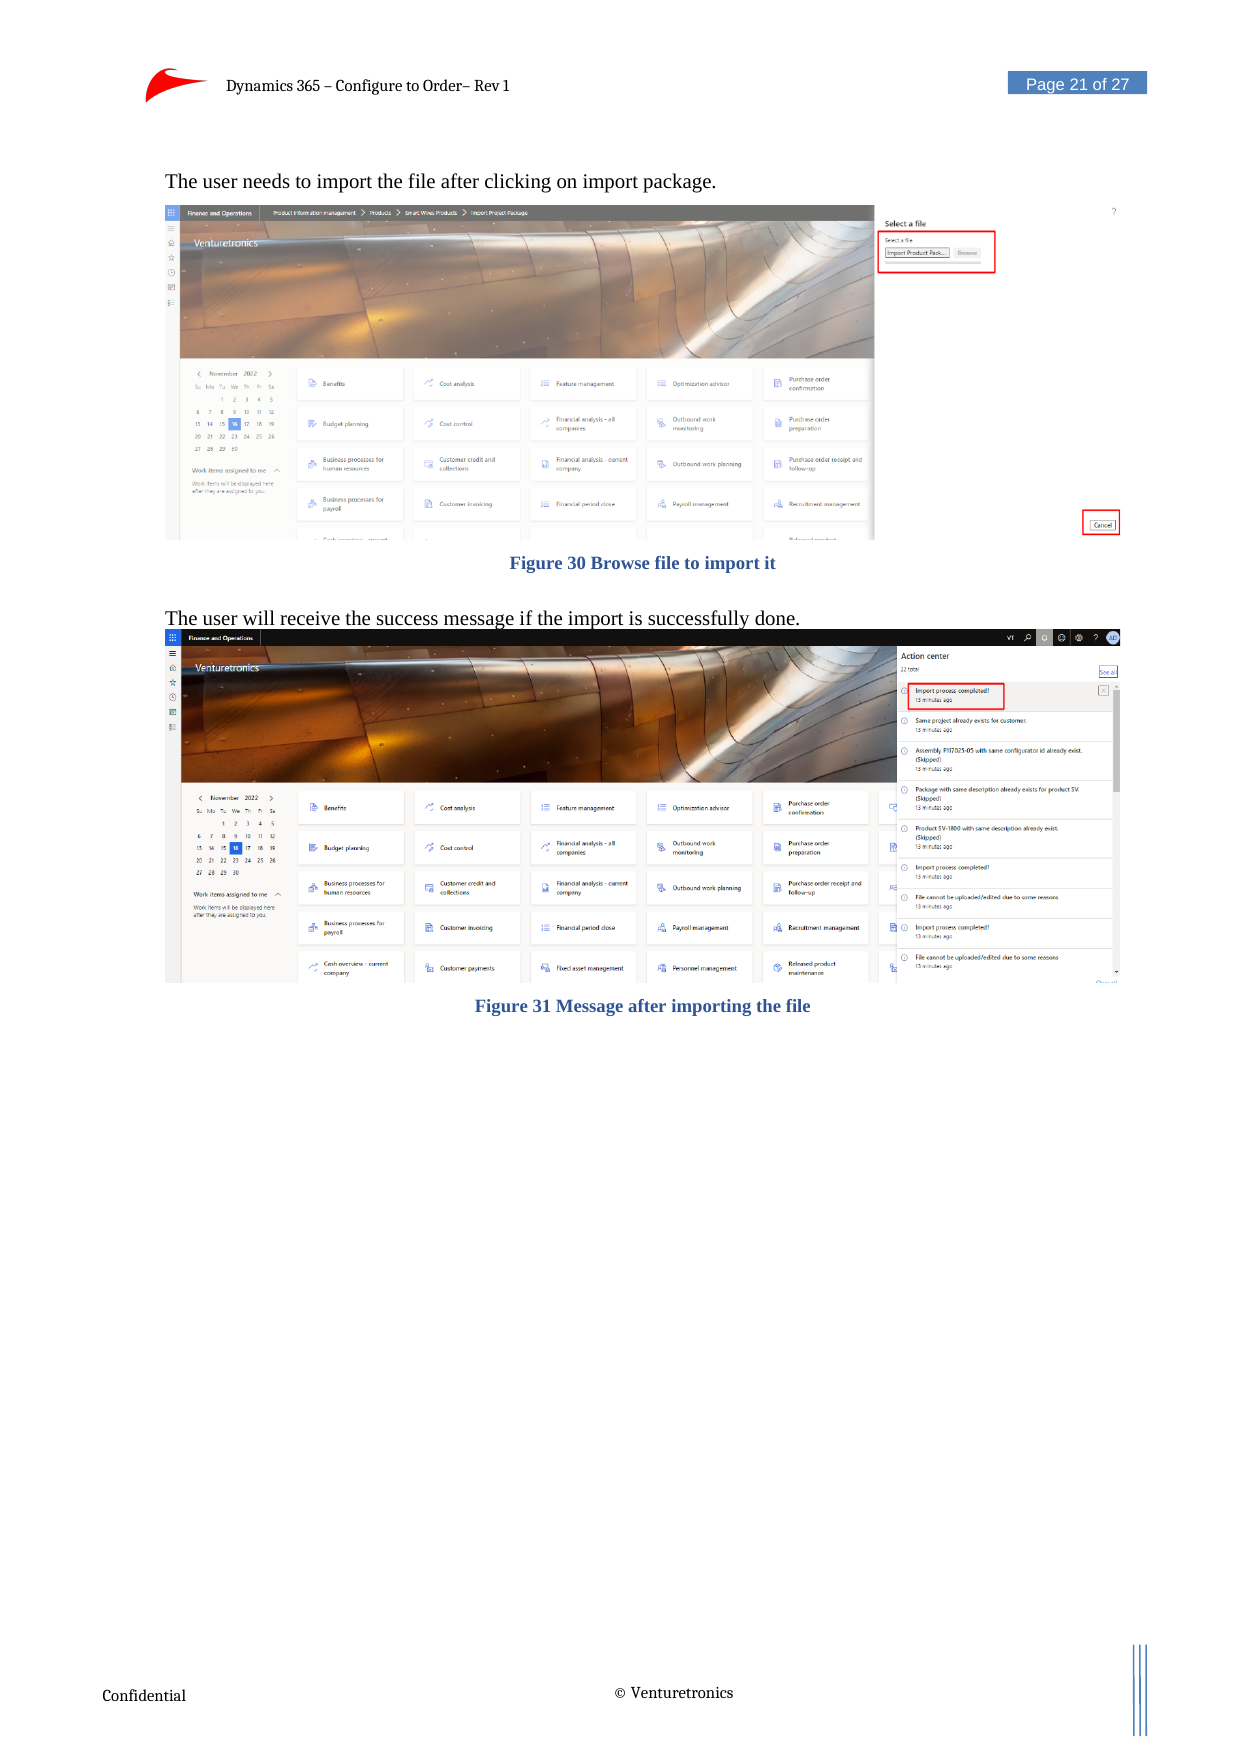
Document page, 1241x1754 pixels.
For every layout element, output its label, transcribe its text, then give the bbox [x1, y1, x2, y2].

text The user will receive the success message if the import is successfully done. [165, 606, 1120, 629]
text The user needs to import the file after clicking on import package. [165, 169, 1120, 193]
text Figure 30 Browse file to import it [165, 552, 1120, 597]
text Figure 31 Message after importing the file [165, 995, 1120, 1017]
picture [165, 205, 1121, 540]
picture [165, 629, 1121, 983]
picture [141, 64, 210, 104]
